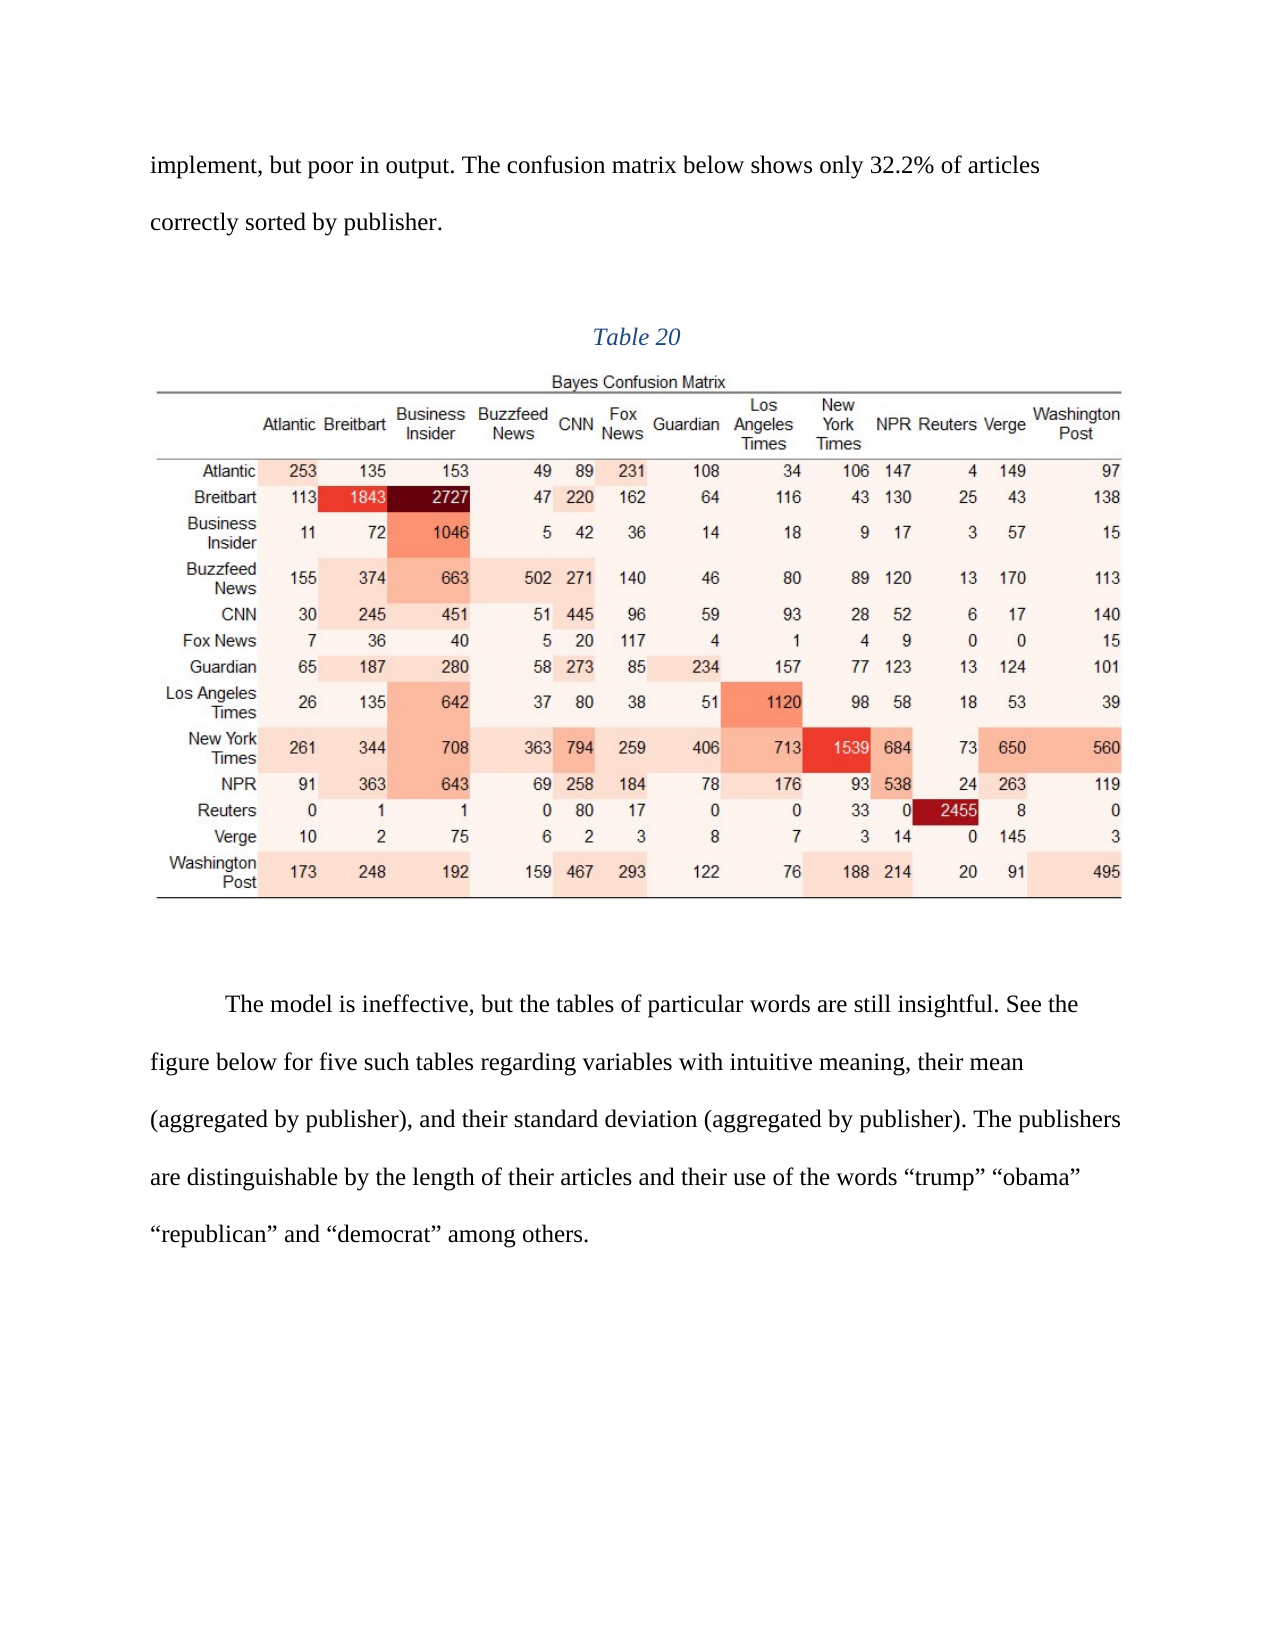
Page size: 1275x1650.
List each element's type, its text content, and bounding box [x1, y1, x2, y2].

text The model is ineffective, but the tables of particular words are still insightful. See the figure below for five such tables regarding variables with intuitive meaning, their mean (aggregated by publisher), and their standard deviation (aggregated by publisher). The publishers are distinguishable by the length of their articles and their use of the words “trump” “obama” “republican” and “democrat” among others. [150, 989, 1125, 1248]
text Table 20 [150, 322, 1125, 351]
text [150, 150, 1125, 236]
picture [150, 372, 1125, 904]
